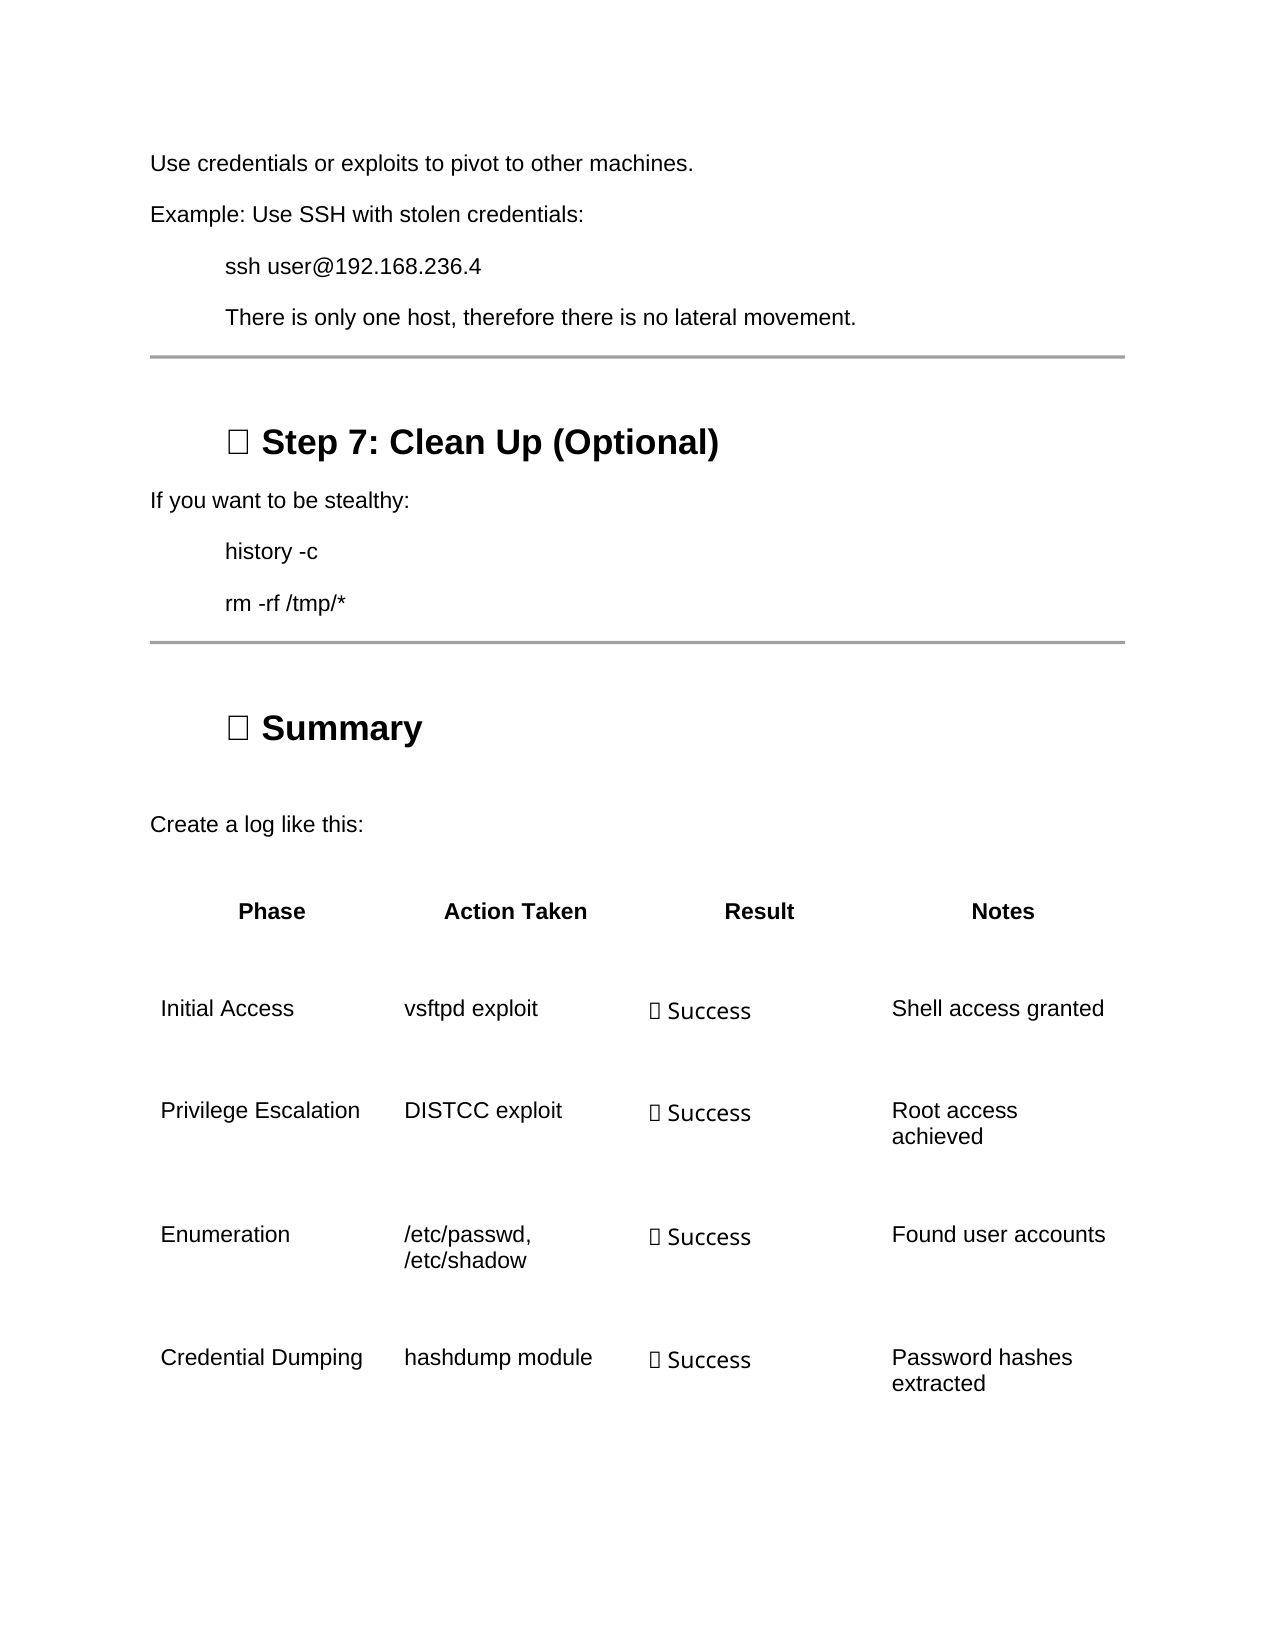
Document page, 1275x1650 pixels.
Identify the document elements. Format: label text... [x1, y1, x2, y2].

table_cell Password hashes extracted [881, 1309, 1125, 1432]
text If you want to be stealthy: [150, 487, 1125, 513]
text Example: Use SSH with stolen credentials: [150, 201, 1125, 228]
table_cell [638, 960, 881, 1062]
table_header Phase [150, 862, 394, 959]
table_cell DISTCC exploit [394, 1062, 637, 1185]
table_cell hashdump module [394, 1309, 637, 1432]
text ssh user@192.168.236.4 [225, 253, 1125, 279]
text Use credentials or exploits to pivot to other machines. [150, 150, 1125, 176]
text Create a log like this: [150, 811, 1125, 837]
table_cell Credential Dumping [150, 1309, 394, 1432]
table_cell Enumeration [150, 1185, 394, 1309]
table_cell [638, 1185, 881, 1309]
table_cell /etc/passwd, /etc/shadow [394, 1185, 637, 1309]
text history -c [225, 538, 1125, 564]
table_cell Initial Access [150, 960, 394, 1062]
table_cell [638, 1309, 881, 1432]
table_cell Found user accounts [881, 1185, 1125, 1309]
table_header Action Taken [394, 862, 637, 959]
table_header Notes [881, 862, 1125, 959]
subtitle 🧠 Summary [225, 707, 1125, 747]
table_cell Privilege Escalation [150, 1062, 394, 1185]
table_cell Root access achieved [881, 1062, 1125, 1185]
text rm -rf /tmp/* [225, 589, 1125, 616]
subtitle 🧹 Step 7: Clean Up (Optional) [225, 421, 1125, 462]
text There is only one host, therefore there is no lateral movement. [225, 304, 1125, 330]
table_header Result [638, 862, 881, 959]
table_cell [638, 1062, 881, 1185]
table_cell Shell access granted [881, 960, 1125, 1062]
table_cell vsftpd exploit [394, 960, 637, 1062]
